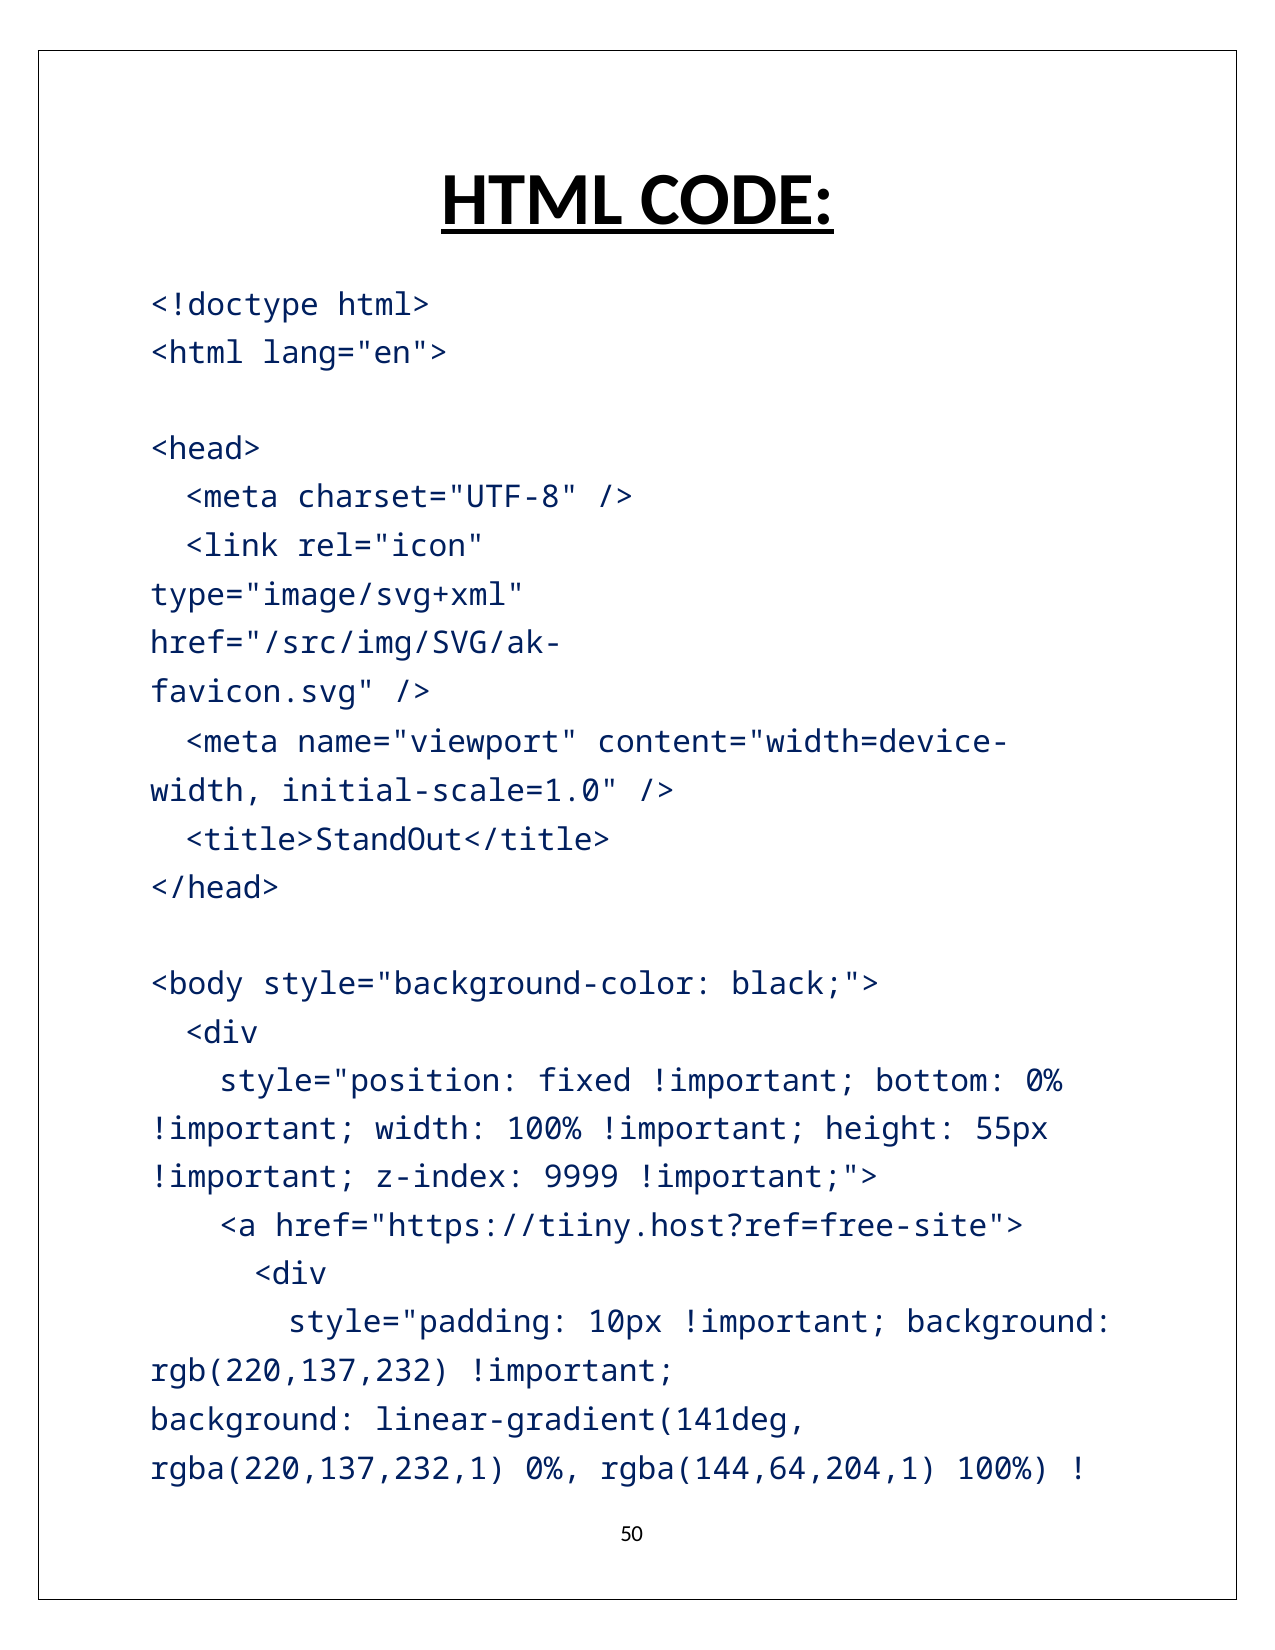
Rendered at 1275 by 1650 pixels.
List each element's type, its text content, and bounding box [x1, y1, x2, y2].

text <body style="background-color: black;"> [150, 961, 1236, 1004]
text </head> [150, 865, 1236, 908]
text style="position: fixed !important; bottom: 0% [219, 1058, 1236, 1101]
text <head> [150, 426, 1236, 469]
text <link rel="icon" type="image/svg+xml" href="/src/img/SVG/ak-favicon.svg" /> [150, 523, 820, 712]
text <div [253, 1251, 1236, 1293]
text !important; width: 100% !important; height: 55px [150, 1106, 1236, 1149]
text style="padding: 10px !important; background: rgb(220,137,232) !important; [150, 1299, 1236, 1391]
text <!doctype html> [150, 282, 1236, 324]
text <html lang="en"> [150, 330, 1236, 372]
text !important; z-index: 9999 !important;"> [150, 1154, 1236, 1197]
text <a href="https://tiiny.host?ref=free-site"> [219, 1202, 1236, 1245]
text <title>StandOut</title> [184, 817, 1236, 859]
text <meta charset="UTF-8" /> [184, 474, 1236, 517]
text <meta name="viewport" content="width=device-width, initial-scale=1.0" /> [150, 719, 1044, 810]
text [150, 1397, 1095, 1488]
text HTML CODE: [389, 156, 886, 241]
text <div [184, 1009, 1236, 1052]
